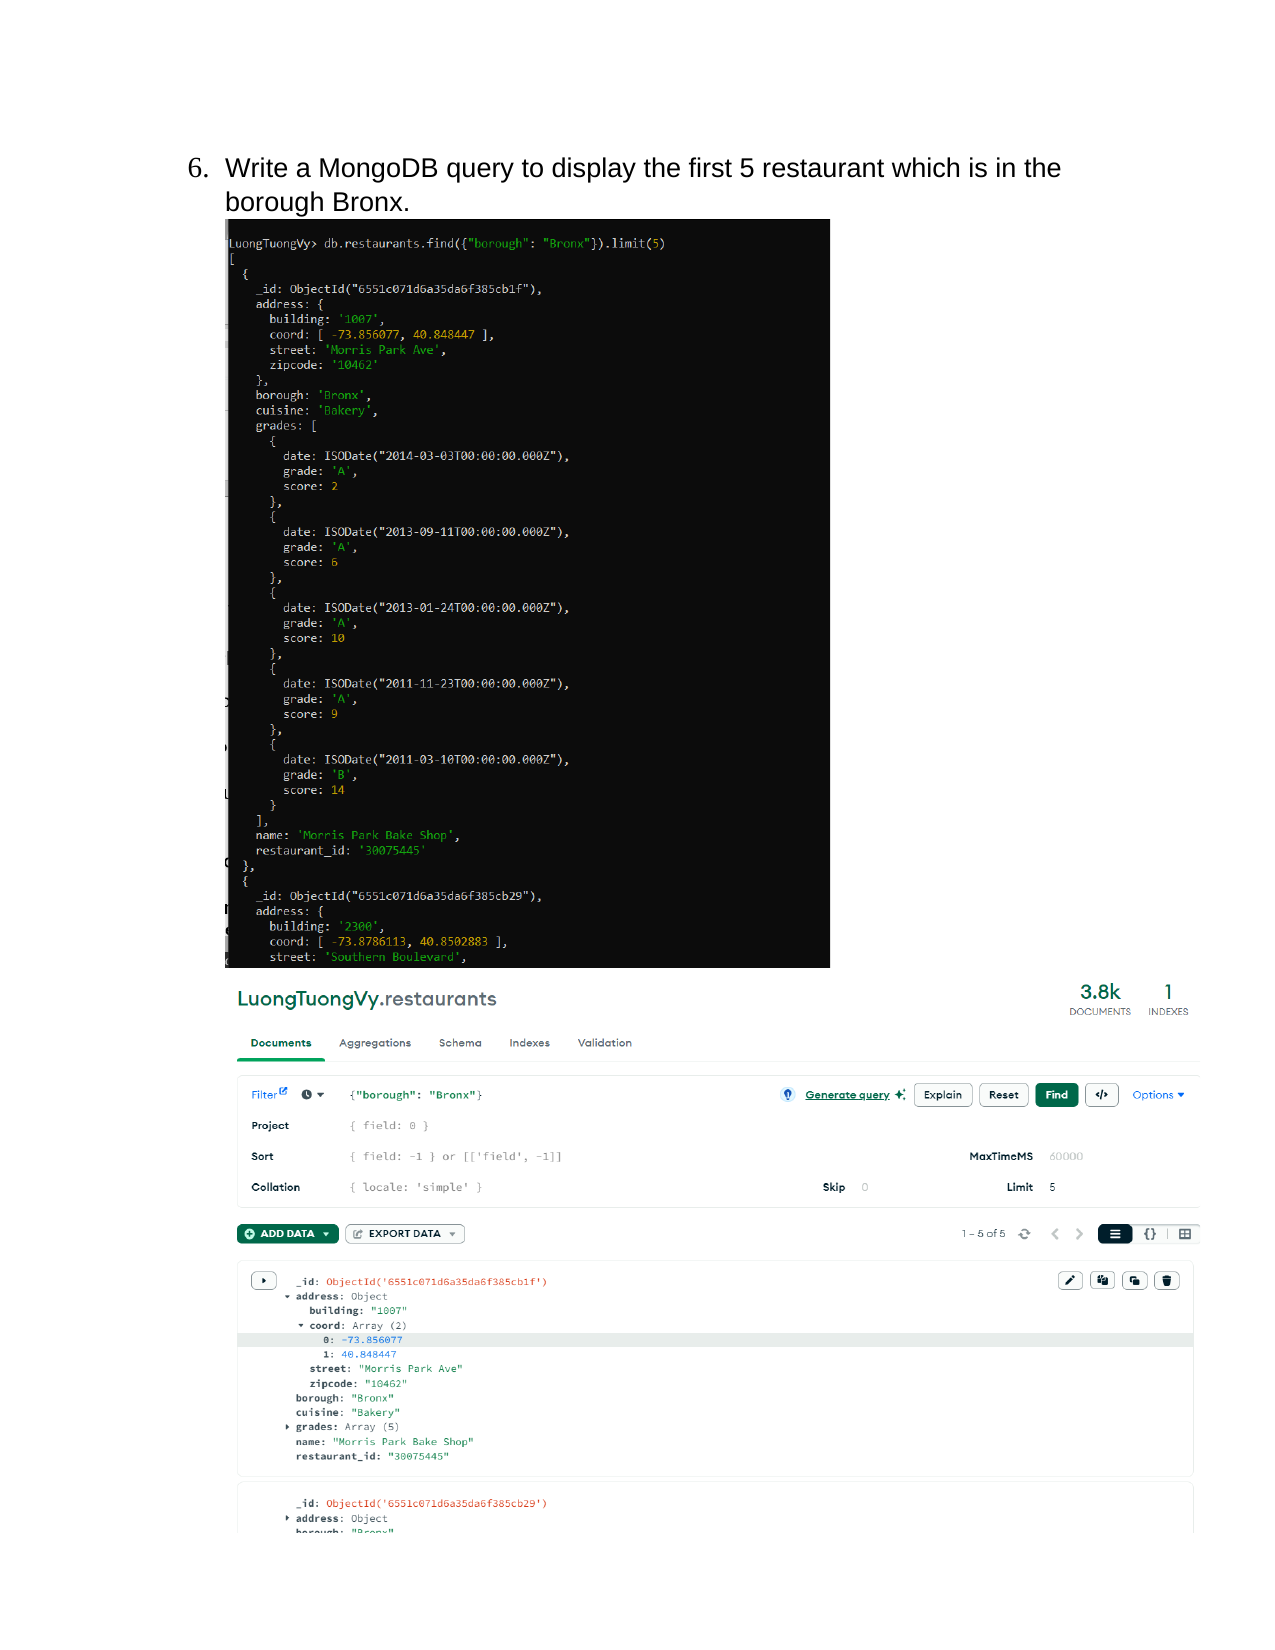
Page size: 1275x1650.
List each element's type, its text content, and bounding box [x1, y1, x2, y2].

picture [225, 219, 830, 968]
picture [225, 970, 1200, 1533]
